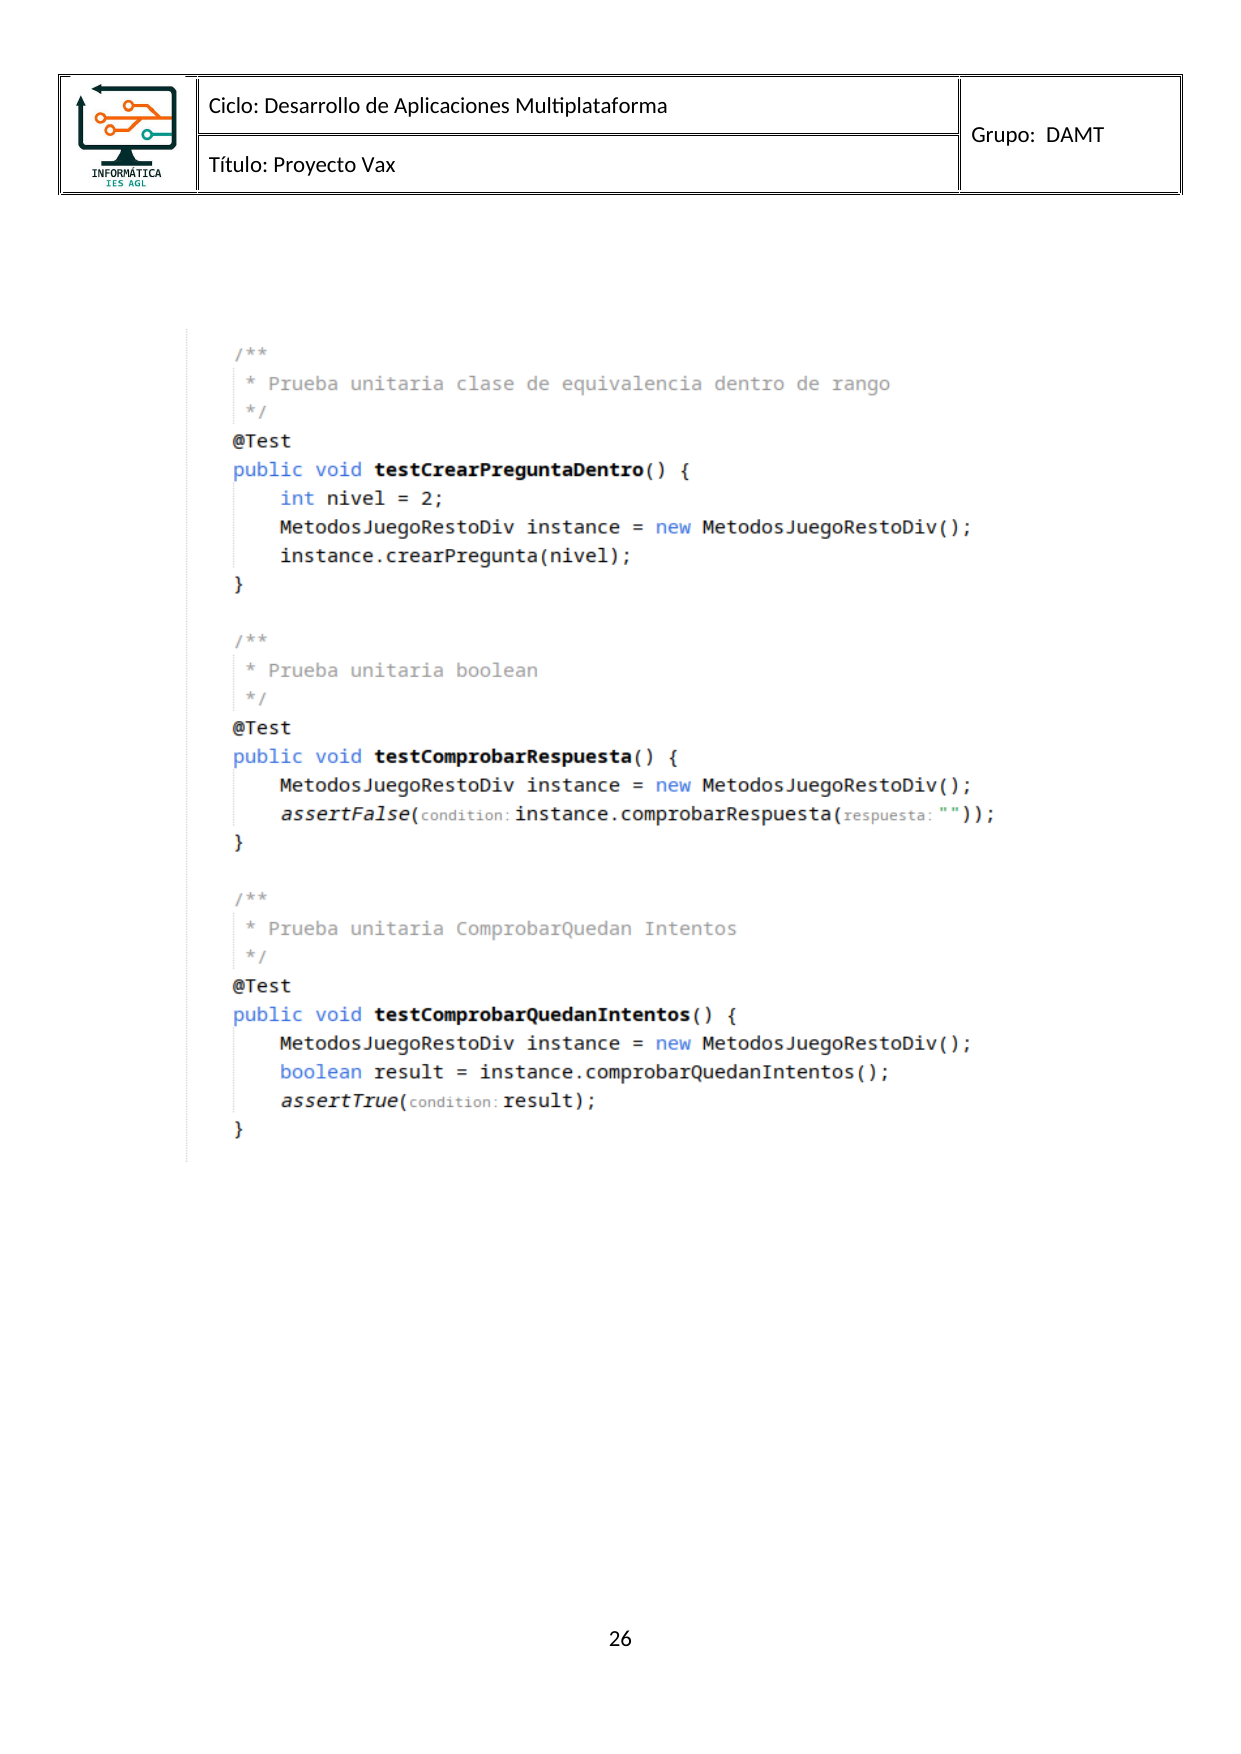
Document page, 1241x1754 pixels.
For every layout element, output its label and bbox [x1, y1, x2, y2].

picture [70, 76, 186, 192]
picture [177, 329, 1063, 1162]
